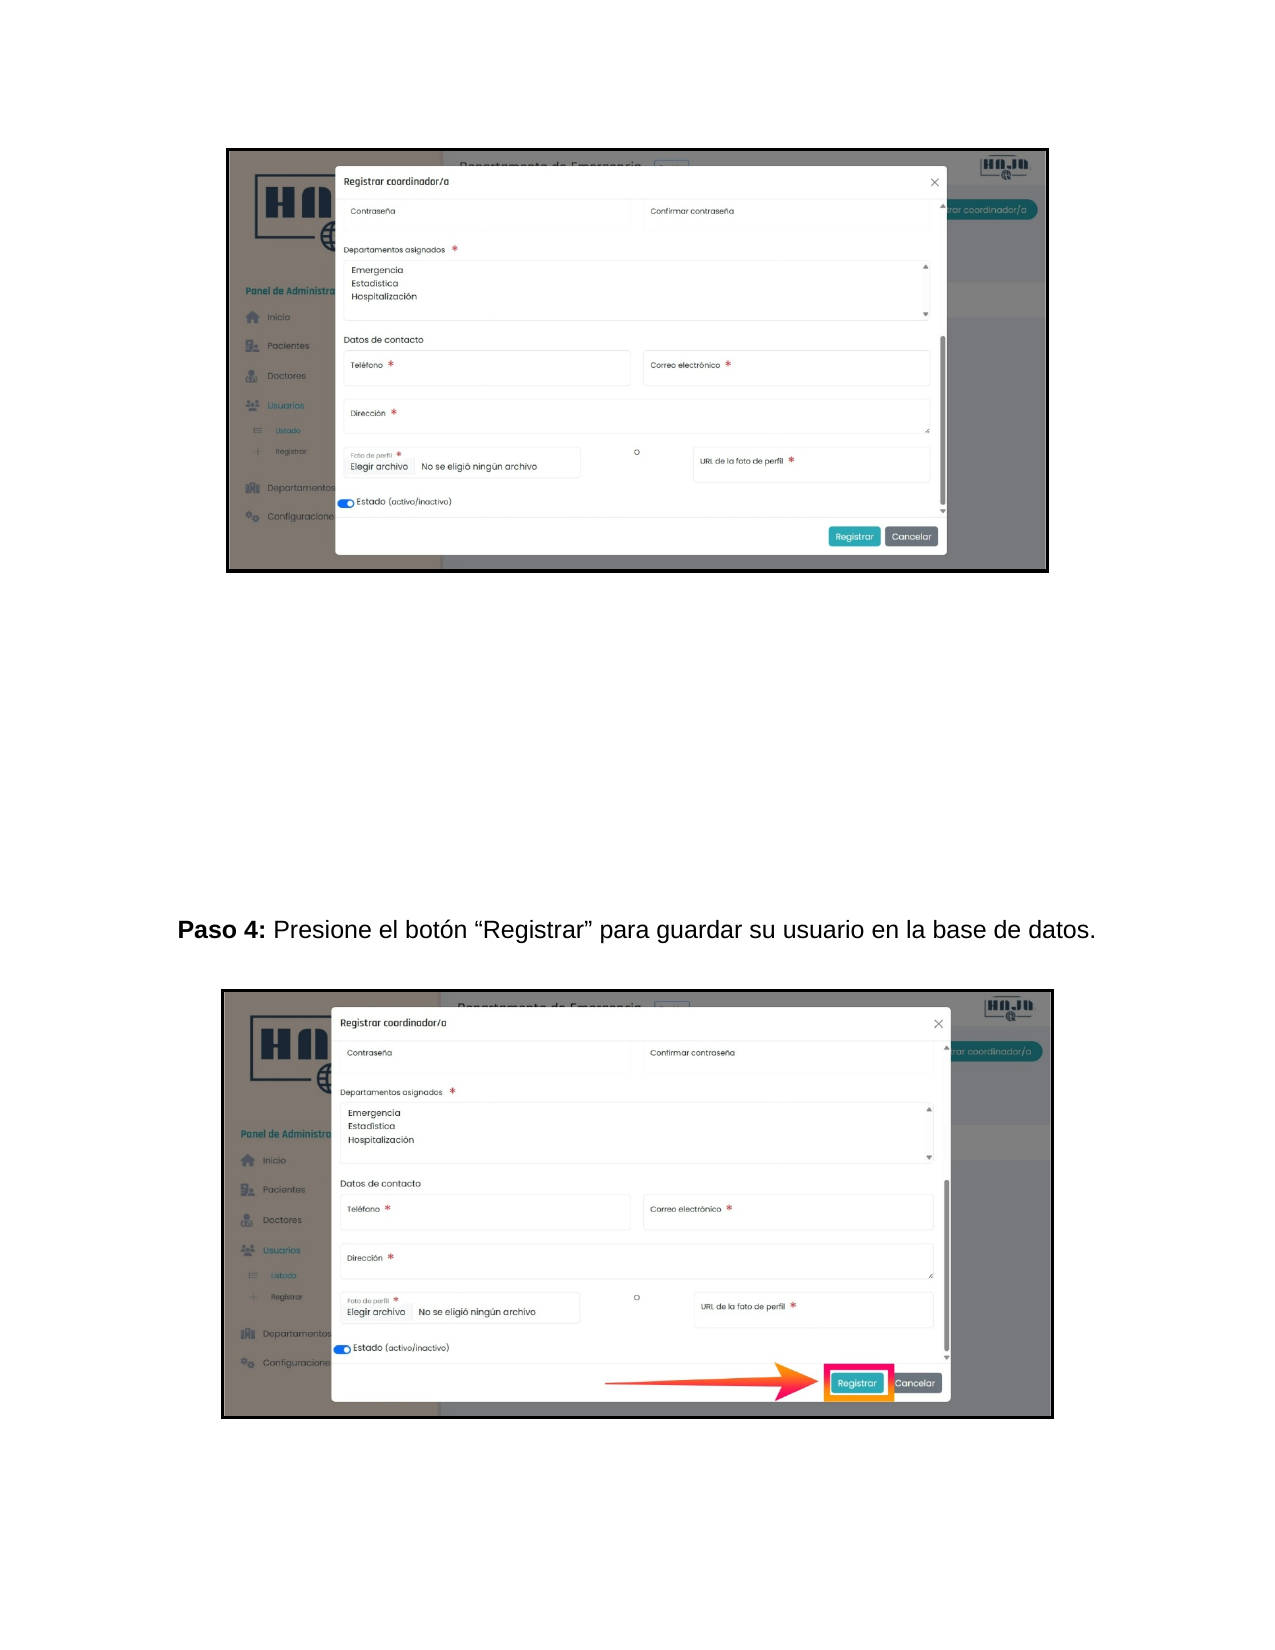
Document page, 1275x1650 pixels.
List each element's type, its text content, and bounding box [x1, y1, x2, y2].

text Paso 4: Presione el botón “Registrar” para guardar su usuario en la base de datos. [177, 915, 1098, 943]
picture [224, 992, 1051, 1416]
picture [229, 151, 1046, 569]
